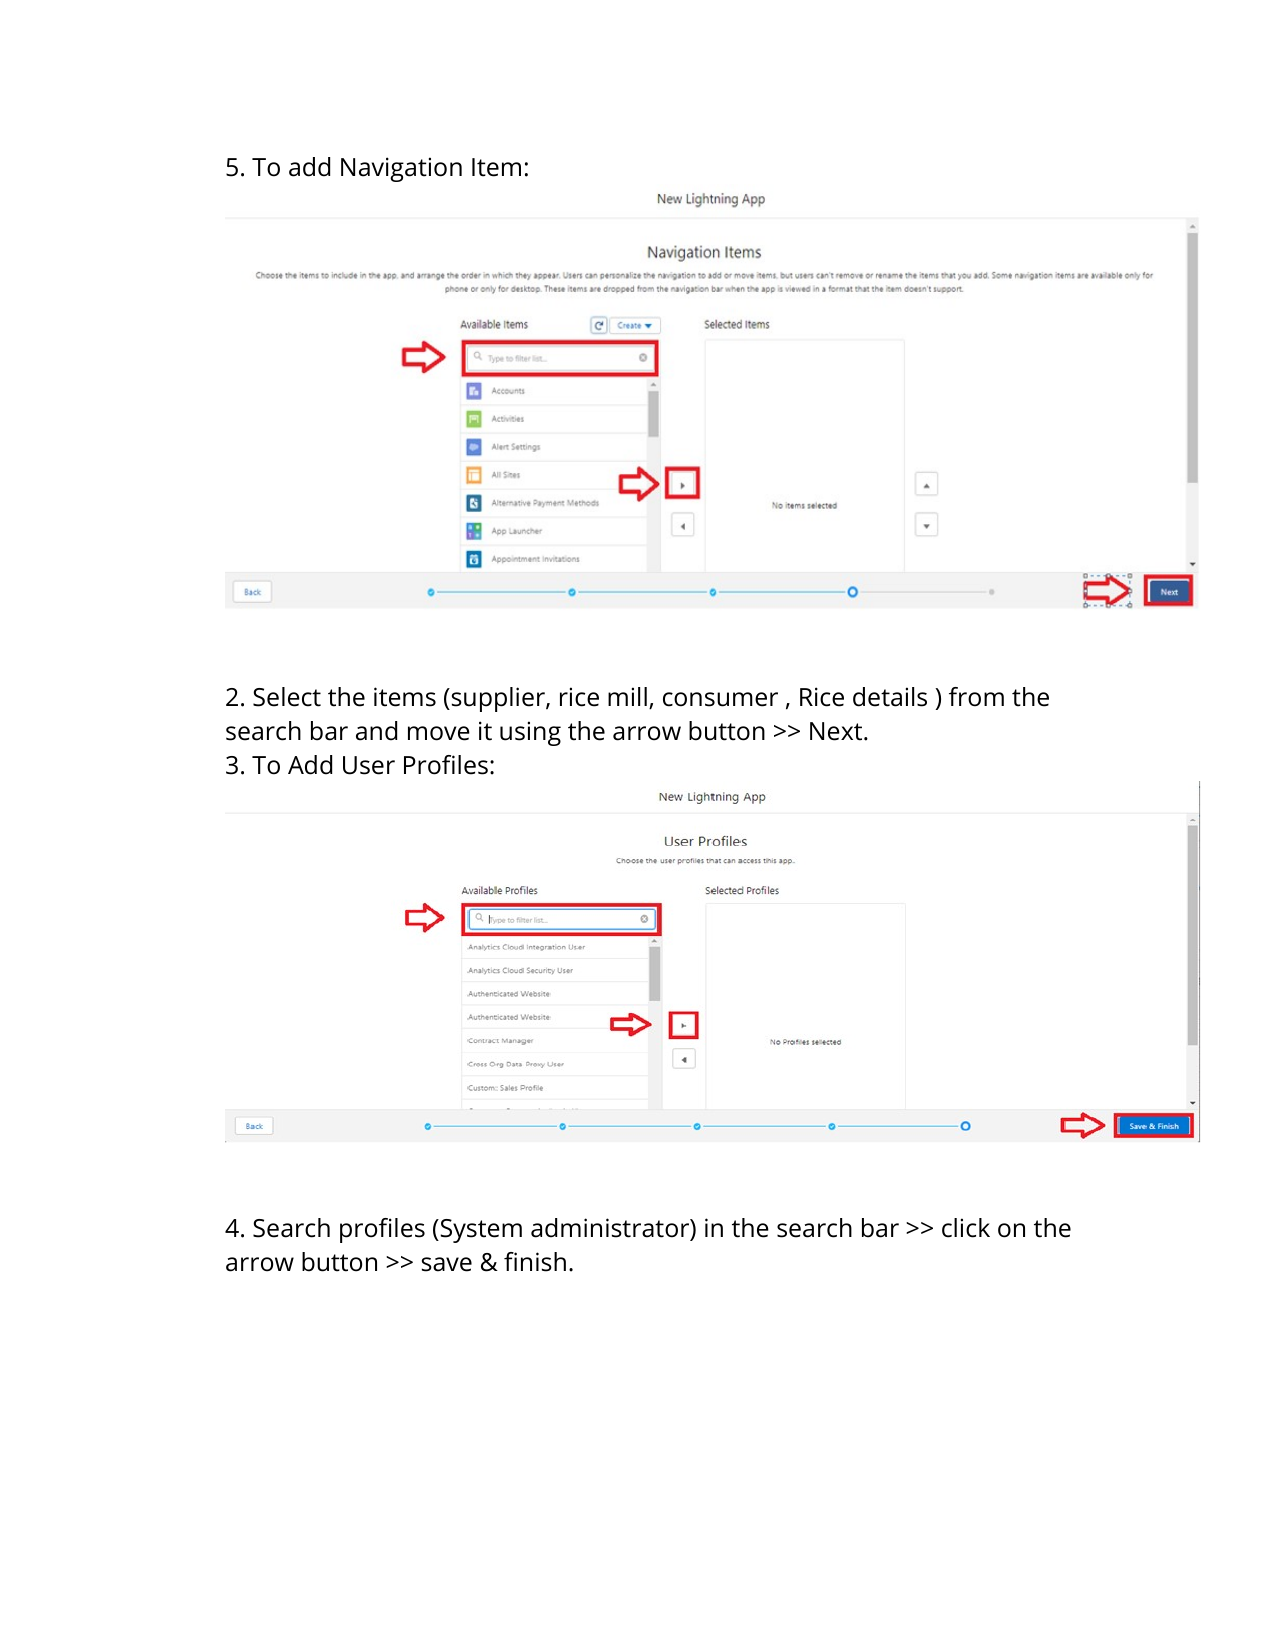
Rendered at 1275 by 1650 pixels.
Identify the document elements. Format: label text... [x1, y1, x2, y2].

text 3. To Add User Profiles: [225, 748, 1125, 781]
picture [225, 781, 1200, 1143]
text 2. Select the items (supplier, rice mill, consumer , Rice details ) from the search bar and move it using the arrow button >> Next. [225, 680, 1125, 748]
text 5. To add Navigation Item: [225, 150, 1125, 184]
picture [225, 184, 1200, 612]
text 4. Search profiles (System administrator) in the search bar >> click on the arrow button >> save & finish. [225, 1211, 1125, 1279]
